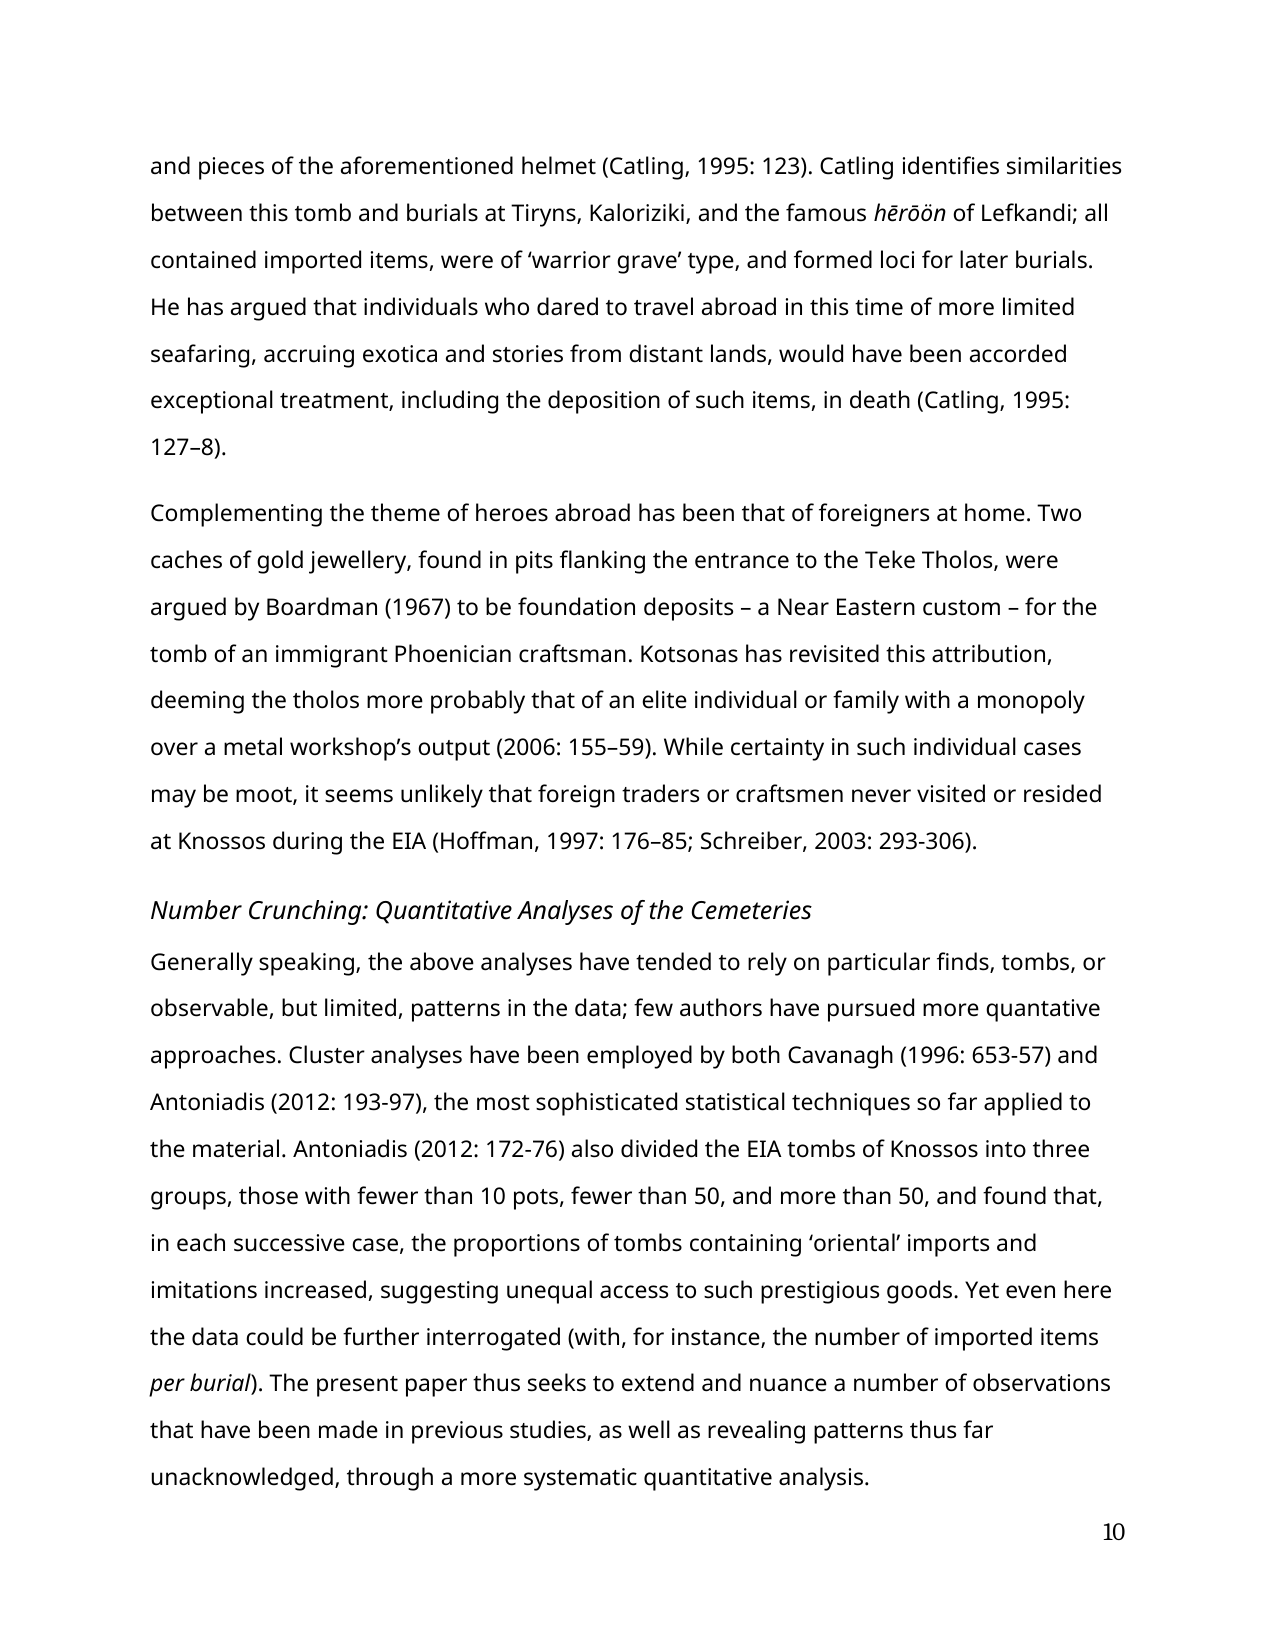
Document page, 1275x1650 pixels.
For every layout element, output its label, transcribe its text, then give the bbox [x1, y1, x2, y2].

text Generally speaking, the above analyses have tended to rely on particular finds, tombs, or observable, but limited, patterns in the data; few authors have pursued more quantative approaches. Cluster analyses have been employed by both Cavanagh (1996: 653-57) and Antoniadis (2012: 193-97), the most sophisticated statistical techniques so far applied to the material. Antoniadis (2012: 172-76) also divided the EIA tombs of Knossos into three groups, those with fewer than 10 pots, fewer than 50, and more than 50, and found that, in each successive case, the proportions of tombs containing ‘oriental’ imports and imitations increased, suggesting unequal access to such prestigious goods. Yet even here the data could be further interrogated (with, for instance, the number of imported items per burial). The present paper thus seeks to extend and nuance a number of observations that have been made in previous studies, as well as revealing patterns thus far unacknowledged, through a more systematic quantitative analysis. [150, 946, 1125, 1492]
text Complementing the theme of heroes abroad has been that of foreigners at home. Two caches of gold jewellery, found in pits flanking the entrance to the Teke Tholos, were argued by Boardman (1967) to be foundation deposits – a Near Eastern custom – for the tomb of an immigrant Phoenician craftsman. Kotsonas has revisited this attribution, deeming the tholos more probably that of an elite individual or family with a monopoly over a metal workshop’s output (2006: 155–59). While certainty in such individual cases may be moot, it seems unlikely that foreign traders or craftsmen never visited or resided at Knossos during the EIA (Hoffman, 1997: 176–85; Schreiber, 2003: 293-306). [150, 497, 1125, 856]
subtitle Number Crunching: Quantitative Analyses of the Cemeteries [150, 893, 1125, 927]
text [150, 150, 1125, 462]
